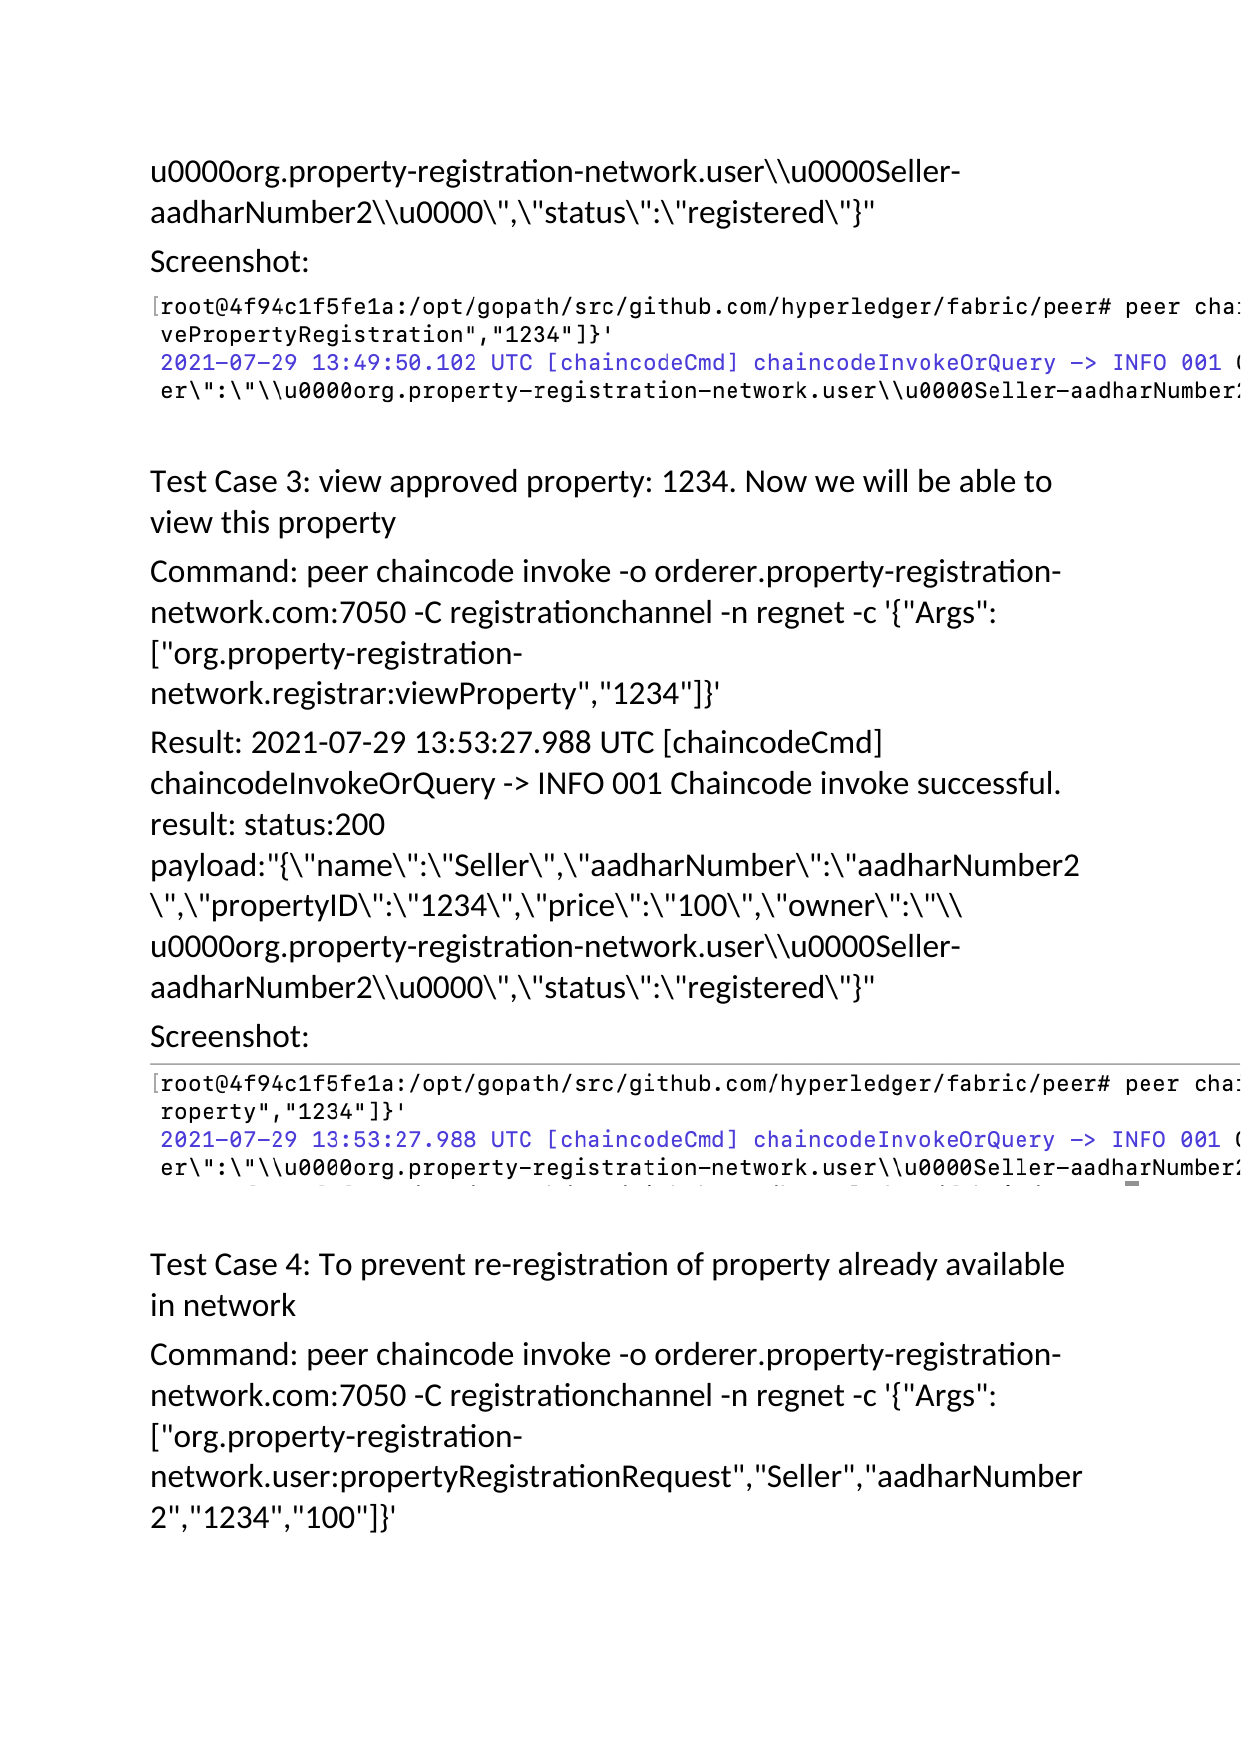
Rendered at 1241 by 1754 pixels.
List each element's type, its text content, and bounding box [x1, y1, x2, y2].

text Command: peer chaincode invoke -o orderer.property-registration-network.com:7050 -C registrationchannel -n regnet -c '{"Args":["org.property-registration-network.user:propertyRegistrationRequest","Seller","aadharNumber2","1234","100"]}' [150, 1333, 1090, 1537]
text Result: 2021-07-29 13:53:27.988 UTC [chaincodeCmd] chaincodeInvokeOrQuery -> INFO 001 Chaincode invoke successful. result: status:200 payload:"{\"name\":\"Seller\",\"aadharNumber\":\"aadharNumber2\",\"propertyID\":\"1234\",\"price\":\"100\",\"owner\":\"\\u0000org.property-registration-network.user\\u0000Seller-aadharNumber2\\u0000\",\"status\":\"registered\"}" [150, 721, 1090, 1007]
text Command: peer chaincode invoke -o orderer.property-registration-network.com:7050 -C registrationchannel -n regnet -c '{"Args":["org.property-registration-network.registrar:viewProperty","1234"]}' [150, 550, 1090, 713]
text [150, 150, 1090, 231]
picture [150, 288, 1241, 403]
picture [150, 1063, 1241, 1186]
text Test Case 3: view approved property: 1234. Now we will be able to view this property [150, 460, 1090, 542]
text Screenshot: [150, 1015, 1090, 1056]
text Test Case 4: To prevent re-registration of property already available in network [150, 1243, 1090, 1325]
text Screenshot: [150, 240, 1090, 281]
